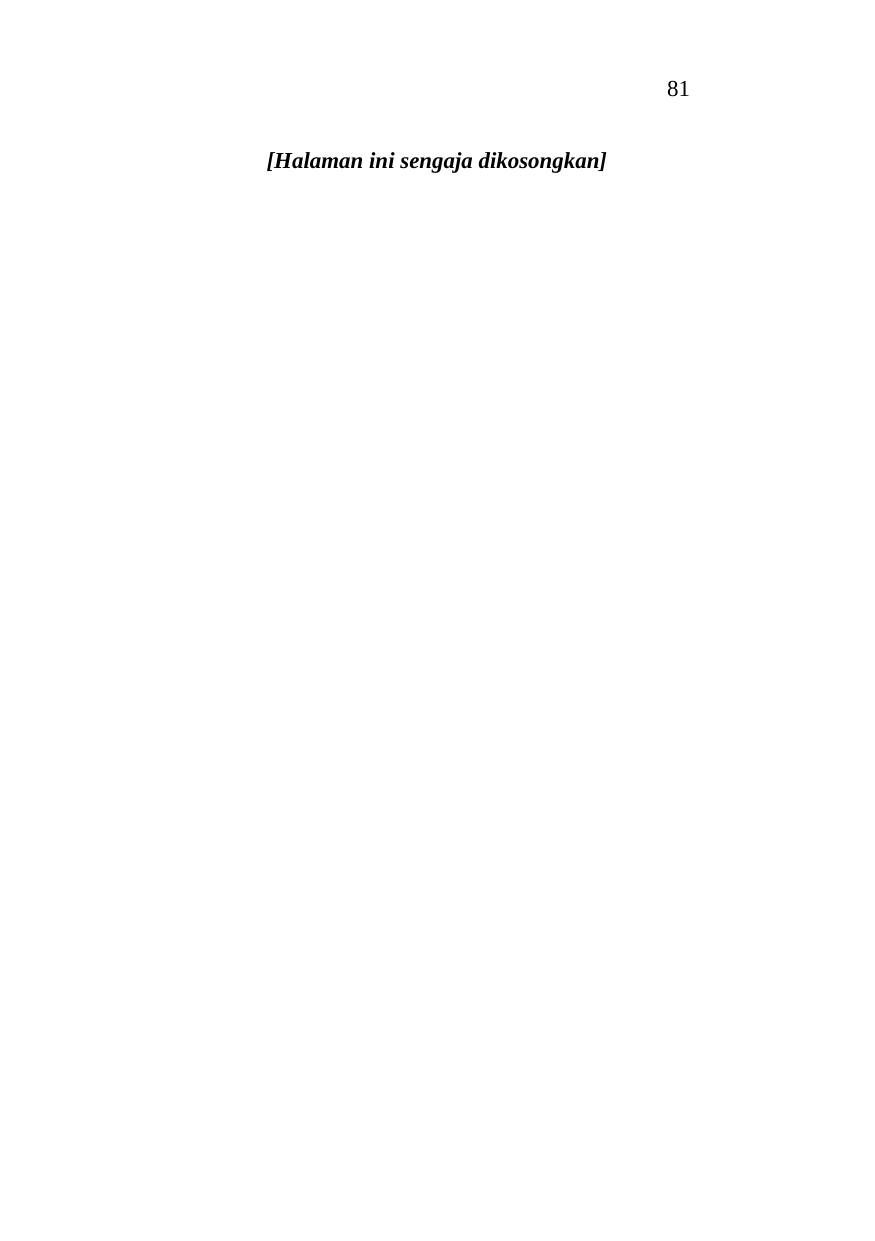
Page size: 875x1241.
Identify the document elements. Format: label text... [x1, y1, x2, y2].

text [Halaman ini sengaja dikosongkan] [148, 147, 727, 173]
